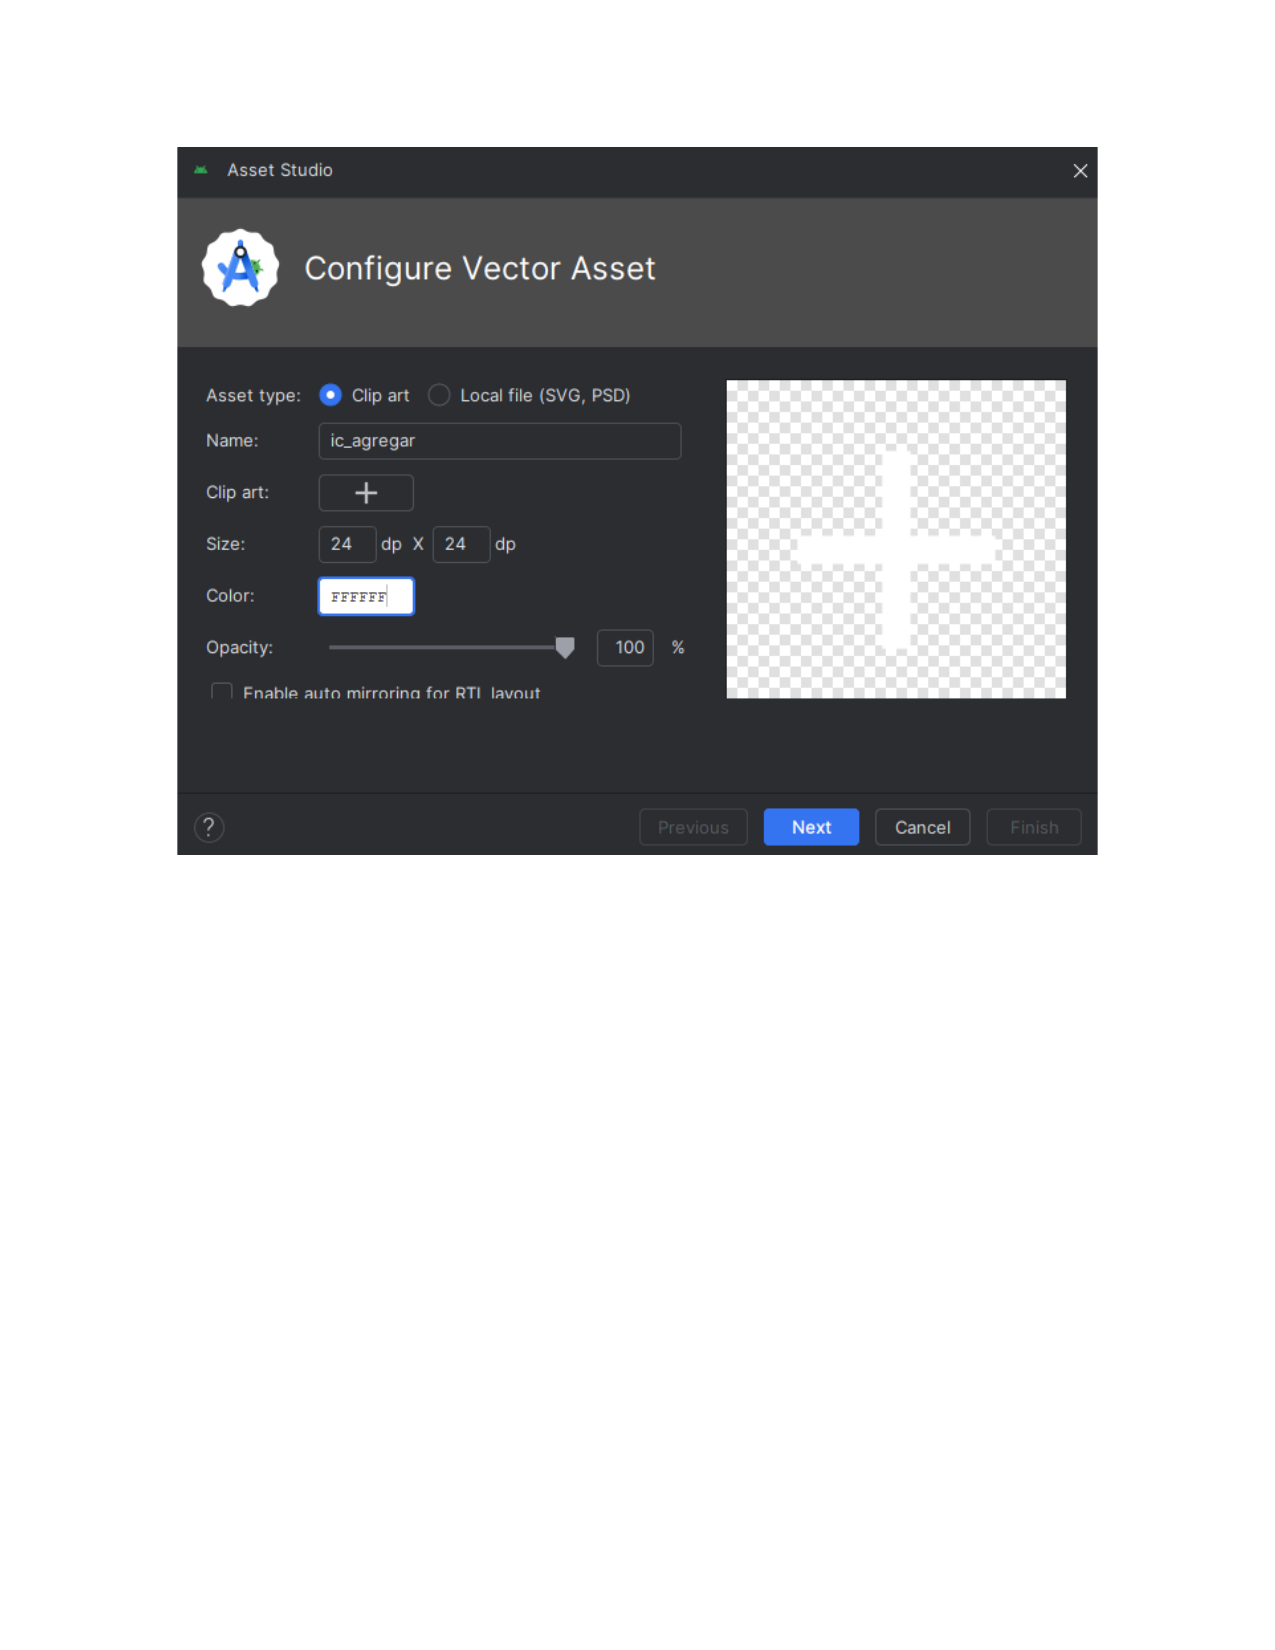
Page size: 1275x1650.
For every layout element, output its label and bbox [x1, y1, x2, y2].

picture [177, 147, 1098, 855]
